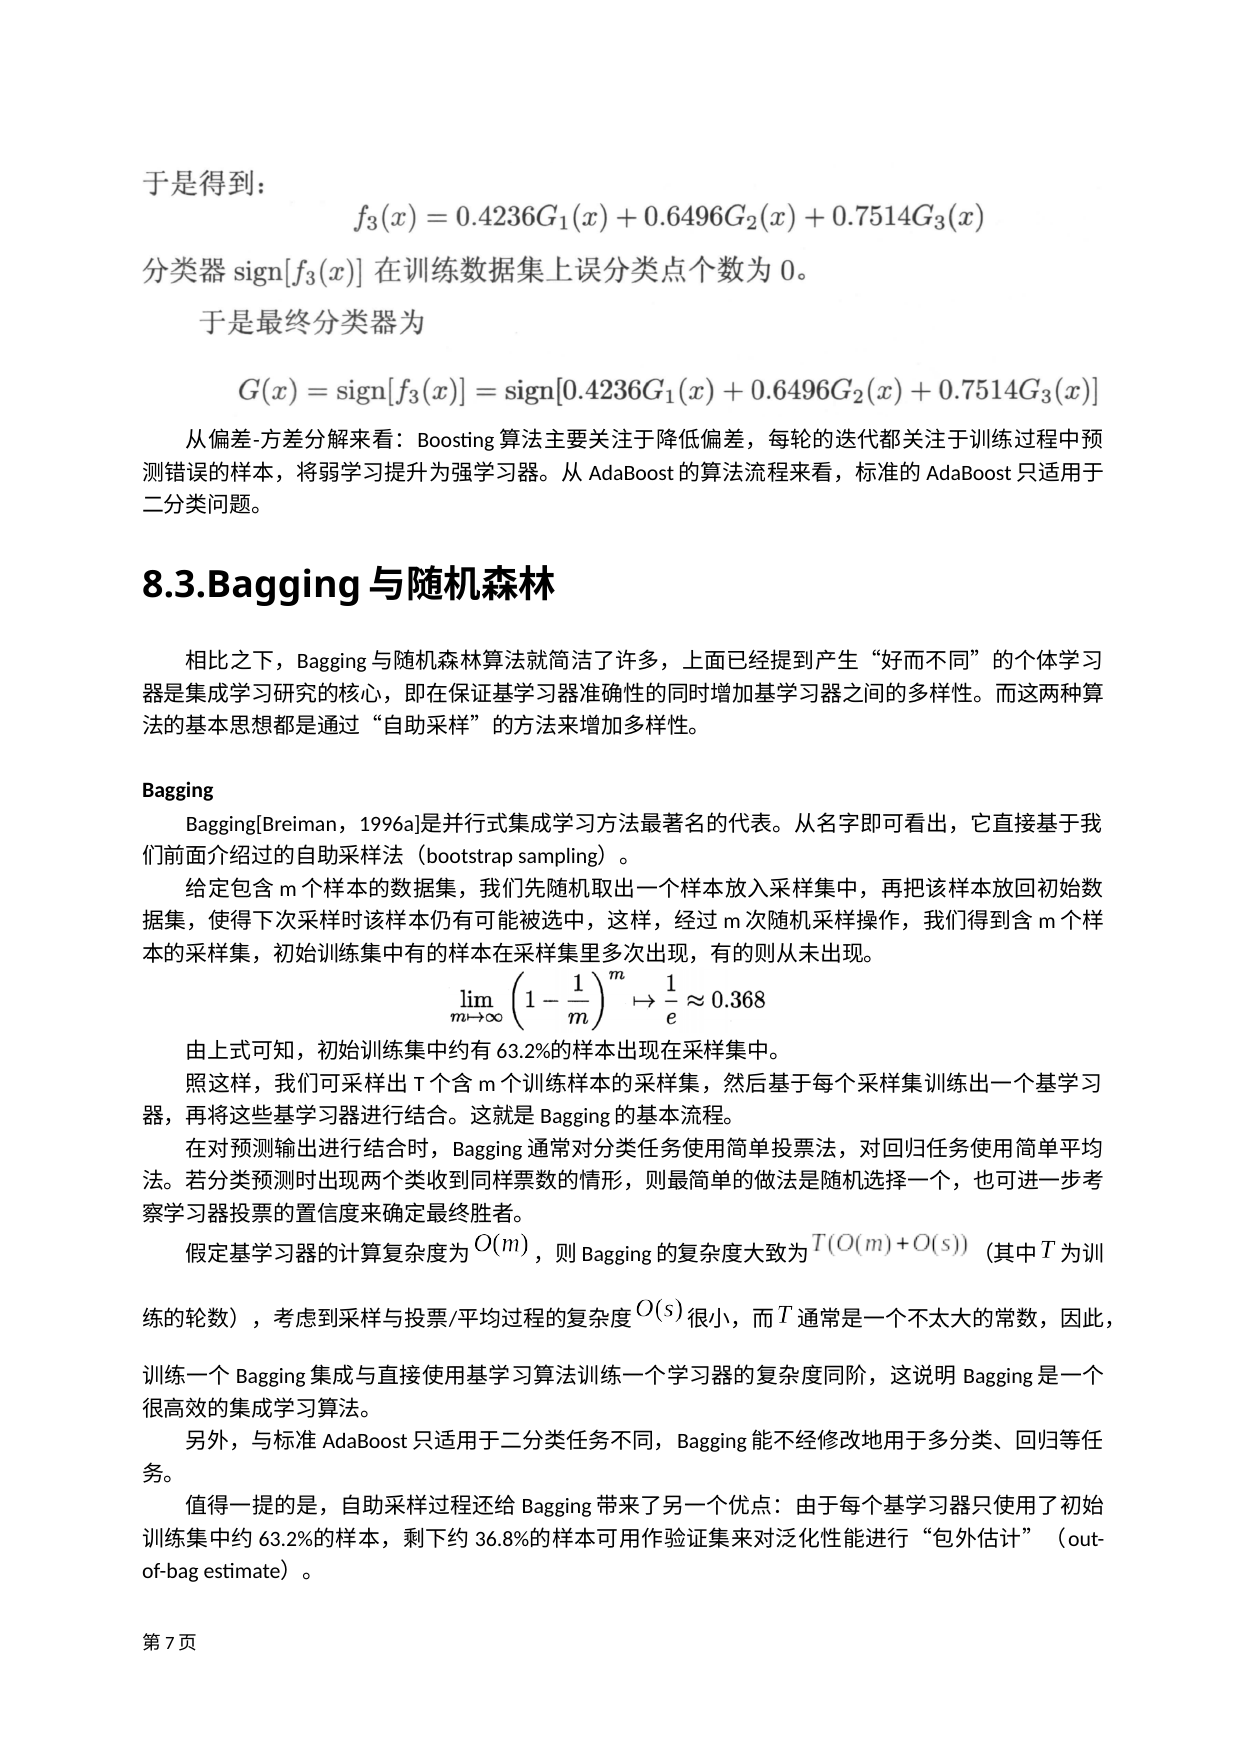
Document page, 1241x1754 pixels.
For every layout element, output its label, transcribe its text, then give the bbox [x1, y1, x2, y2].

text 从偏差-方差分解来看：Boosting算法主要关注于降低偏差，每轮的迭代都关注于训练过程中预测错误的样本，将弱学习提升为强学习器。从AdaBoost的算法流程来看，标准的AdaBoost只适用于二分类问题。 [142, 422, 1104, 519]
text Bagging[Breiman，1996a]是并行式集成学习方法最著名的代表。从名字即可看出，它直接基于我们前面介绍过的自助采样法（bootstrap sampling）。 [142, 805, 1104, 870]
text 值得一提的是，自助采样过程还给Bagging带来了另一个优点：由于每个基学习器只使用了初始训练集中约63.2%的样本，剩下约36.8%的样本可用作验证集来对泛化性能进行“包外估计”（out-of-bag estimate）。 [142, 1488, 1104, 1585]
text 在对预测输出进行结合时，Bagging通常对分类任务使用简单投票法，对回归任务使用简单平均法。若分类预测时出现两个类收到同样票数的情形，则最简单的做法是随机选择一个，也可进一步考察学习器投票的置信度来确定最终胜者。 [142, 1130, 1104, 1228]
text 由上式可知，初始训练集中约有63.2%的样本出现在采样集中。 [142, 1033, 1104, 1065]
text 假定基学习器的计算复杂度为，则Bagging的复杂度大致为（其中为训练的轮数），考虑到采样与投票/平均过程的复杂度很小，而通常是一个不太大的常数，因此，训练一个Bagging集成与直接使用基学习算法训练一个学习器的复杂度同阶，这说明Bagging是一个很高效的集成学习算法。 [142, 1228, 1104, 1423]
text 照这样，我们可采样出T个含m个训练样本的采样集，然后基于每个采样集训练出一个基学习器，再将这些基学习器进行结合。这就是Bagging的基本流程。 [142, 1065, 1104, 1130]
subtitle 8.3.Bagging与随机森林 [142, 549, 1104, 614]
picture [448, 967, 768, 1033]
text Bagging [142, 773, 1104, 805]
text 给定包含m个样本的数据集，我们先随机取出一个样本放入采样集中，再把该样本放回初始数据集，使得下次采样时该样本仍有可能被选中，这样，经过m次随机采样操作，我们得到含m个样本的采样集，初始训练集中有的样本在采样集里多次出现，有的则从未出现。 [142, 870, 1104, 968]
picture [141, 162, 1104, 417]
text 相比之下，Bagging与随机森林算法就简洁了许多，上面已经提到产生“好而不同”的个体学习器是集成学习研究的核心，即在保证基学习器准确性的同时增加基学习器之间的多样性。而这两种算法的基本思想都是通过“自助采样”的方法来增加多样性。 [142, 643, 1104, 740]
text 另外，与标准AdaBoost只适用于二分类任务不同，Bagging能不经修改地用于多分类、回归等任务。 [142, 1423, 1104, 1488]
